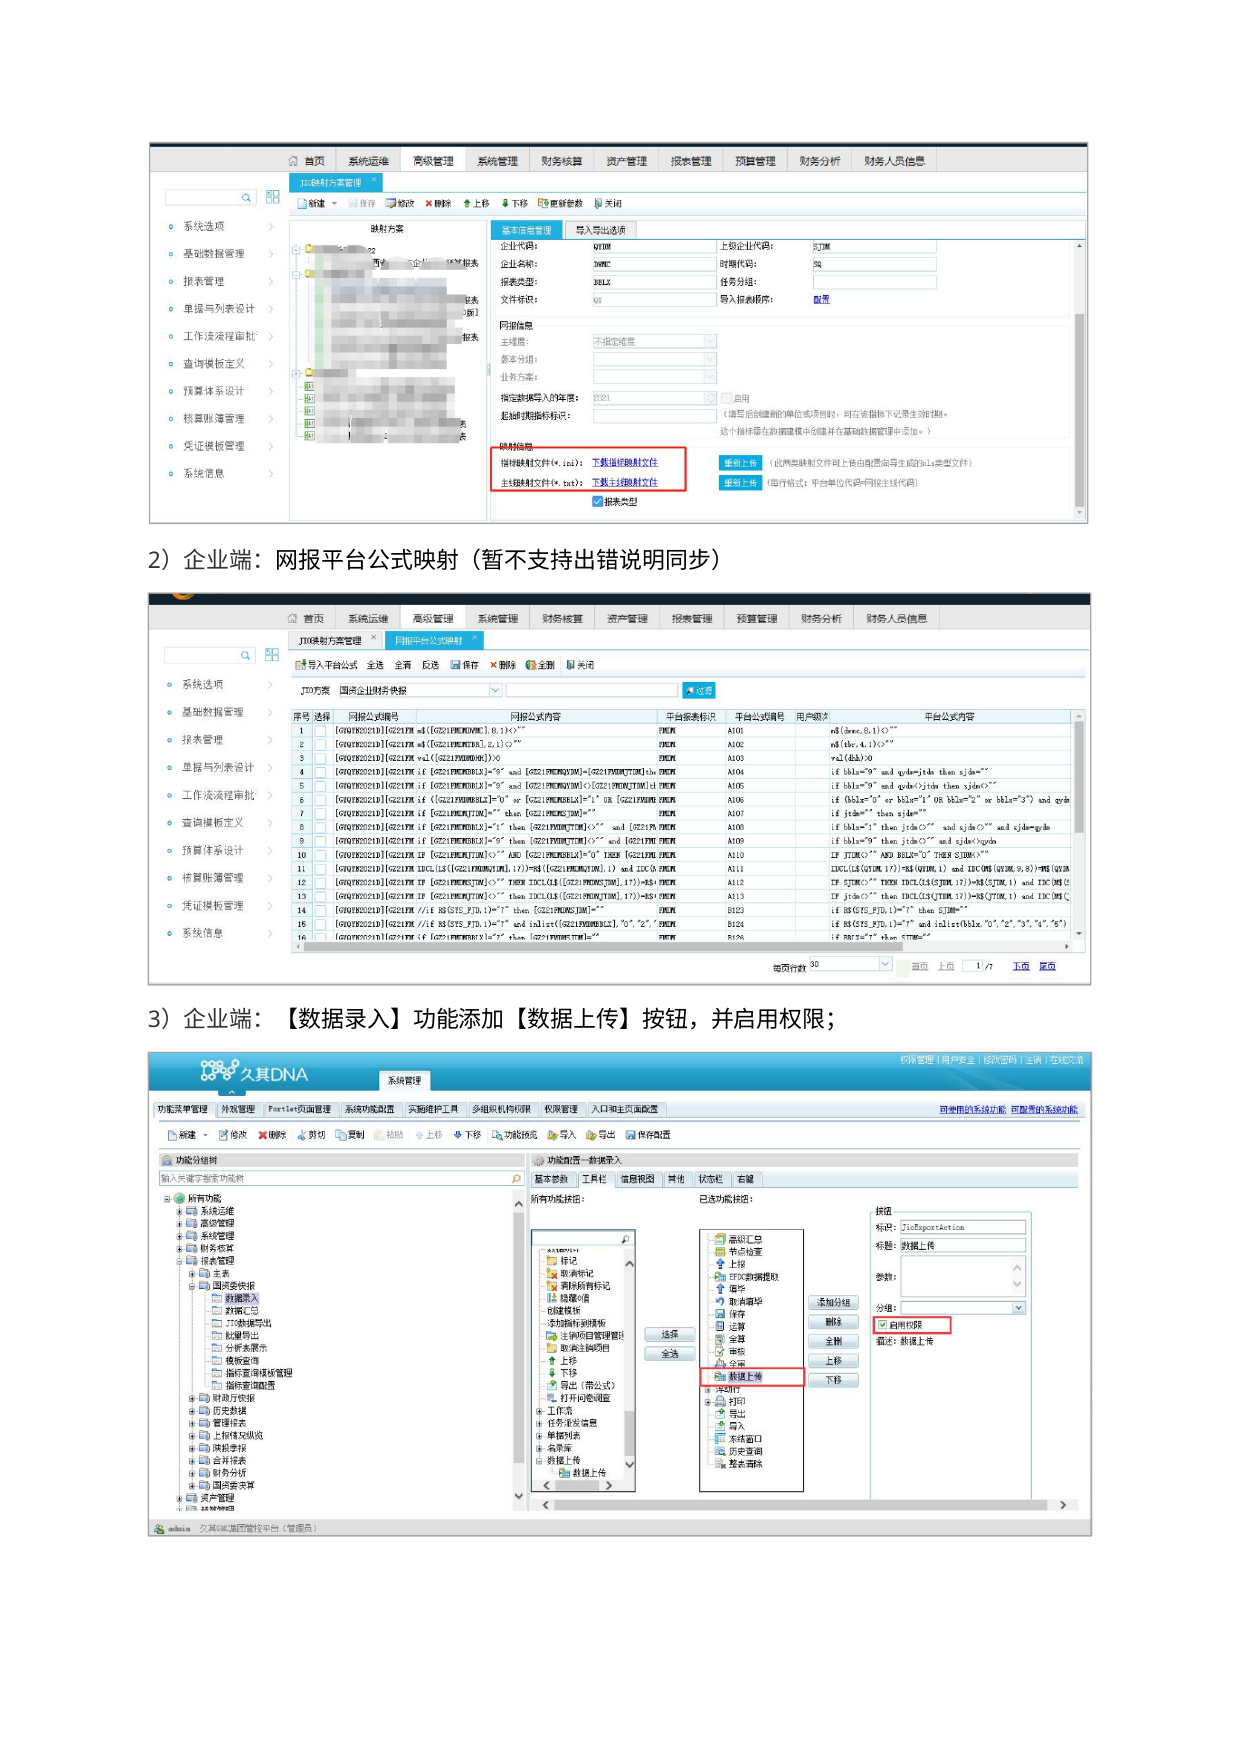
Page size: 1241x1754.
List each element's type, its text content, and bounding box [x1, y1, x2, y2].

picture [147, 1050, 1093, 1537]
list 3）企业端：【数据录入】功能添加【数据上传】按钮，并启用权限； [148, 1001, 1093, 1034]
list 2）企业端：网报平台公式映射（暂不支持出错说明同步） [148, 542, 1093, 575]
picture [147, 141, 1093, 526]
picture [147, 591, 1093, 986]
